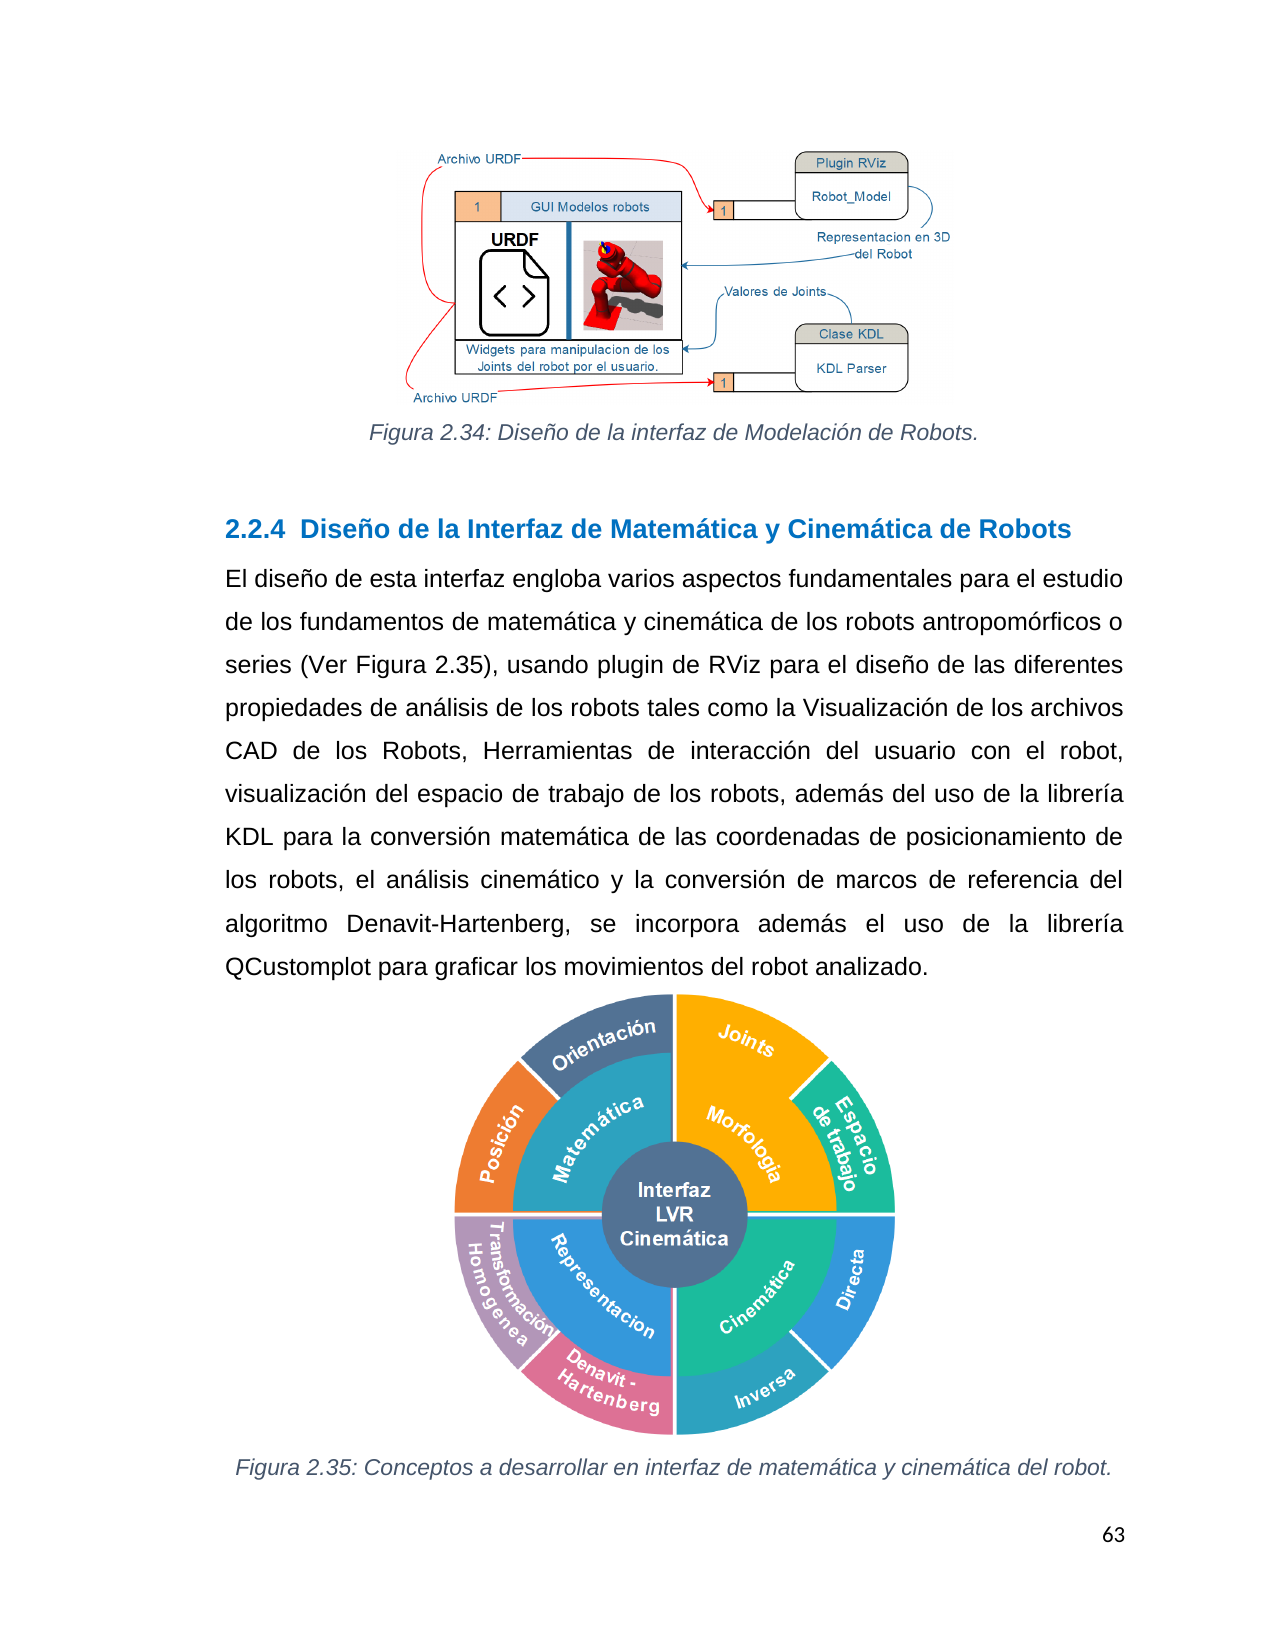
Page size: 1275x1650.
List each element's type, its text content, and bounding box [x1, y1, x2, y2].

text El diseño de esta interfaz engloba varios aspectos fundamentales para el estudio de los fundamentos de matemática y cinemática de los robots antropomórficos o series (Ver Figura 2.35), usando plugin de RViz para el diseño de las diferentes propiedades de análisis de los robots tales como la Visualización de los archivos CAD de los Robots, Herramientas de interacción del usuario con el robot, visualización del espacio de trabajo de los robots, además del uso de la librería KDL para la conversión matemática de las coordenadas de posicionamiento de los robots, el análisis cinemático y la conversión de marcos de referencia del algoritmo Denavit-Hartenberg, se incorpora además el uso de la librería QCustomplot para graficar los movimientos del robot analizado. [225, 563, 1125, 980]
picture [396, 150, 954, 405]
text Figura 2.35: Conceptos a desarrollar en interfaz de matemática y cinemática del robot. [225, 1454, 1125, 1481]
picture [451, 994, 899, 1436]
list Diseño de la Interfaz de Matemática y Cinemática de Robots [225, 513, 1125, 544]
text Figura 2.34: Diseño de la interfaz de Modelación de Robots. [225, 419, 1125, 445]
